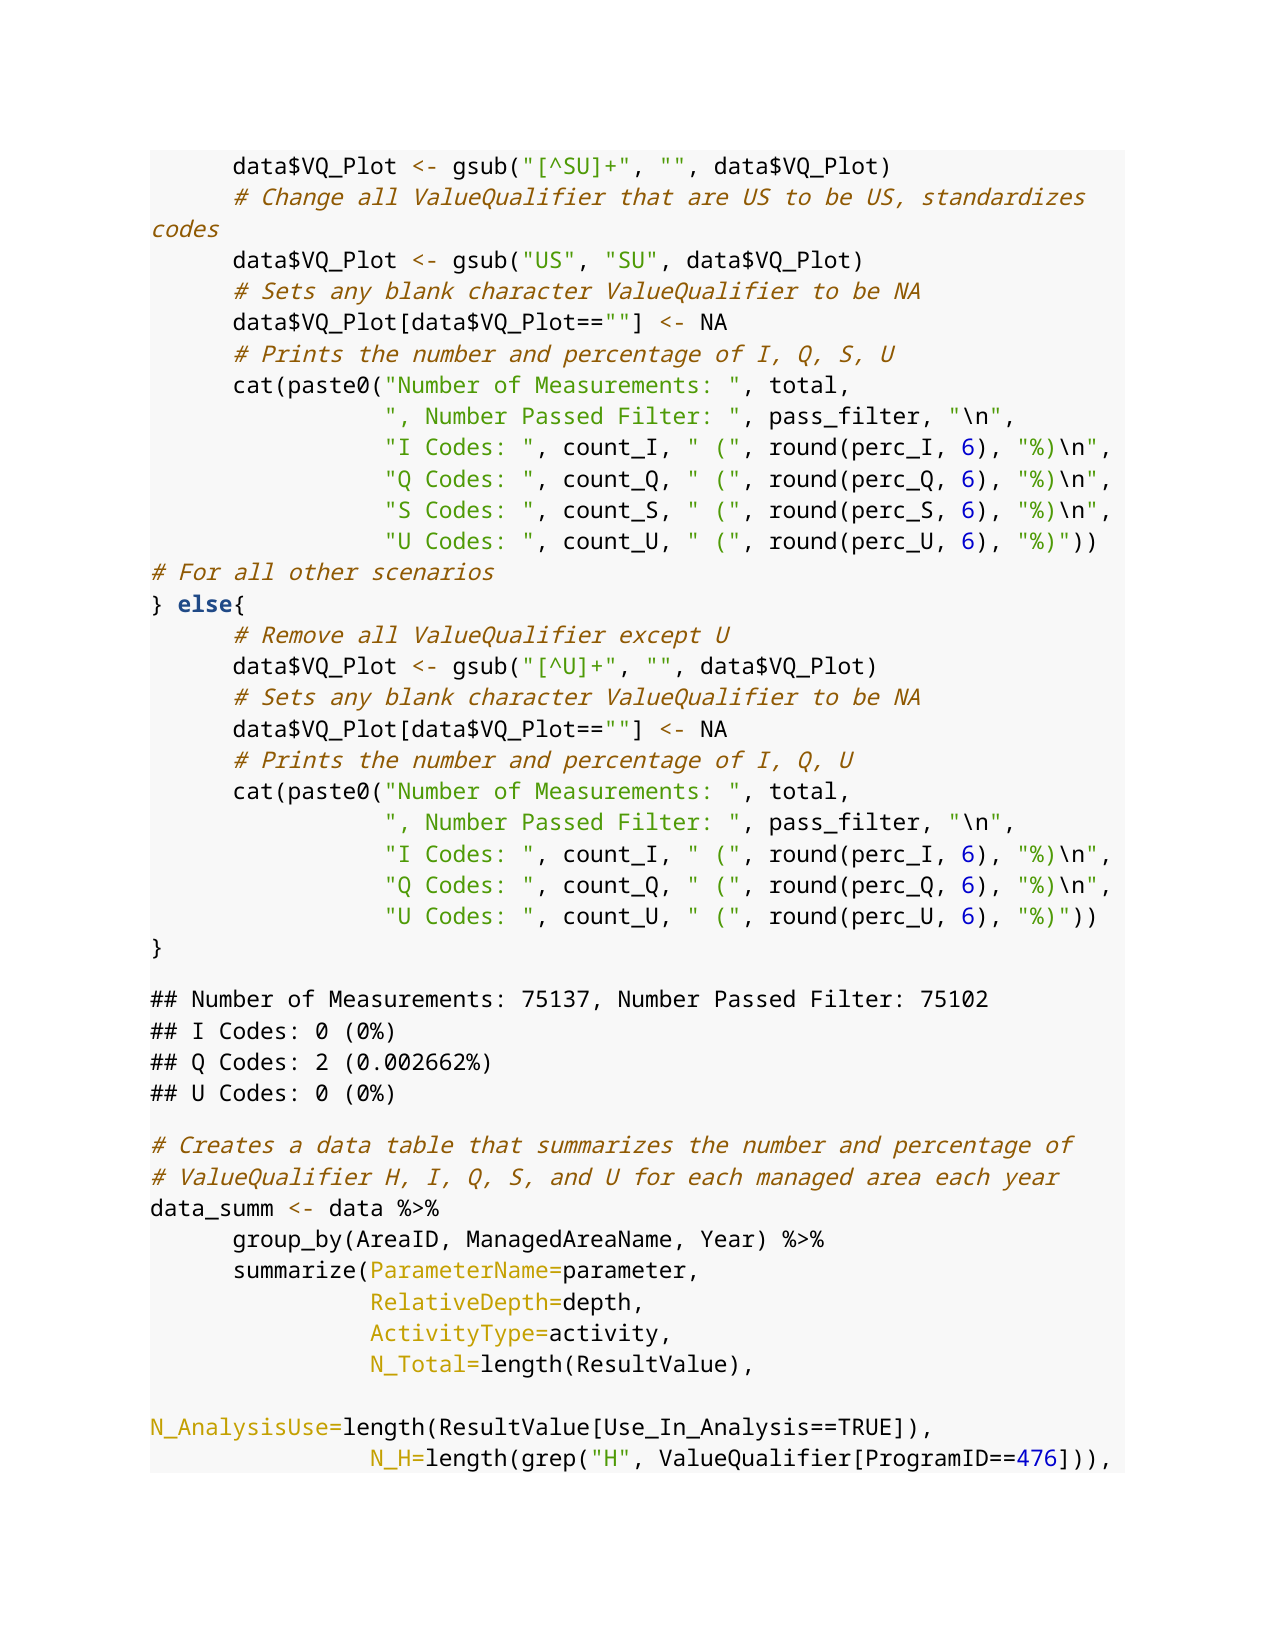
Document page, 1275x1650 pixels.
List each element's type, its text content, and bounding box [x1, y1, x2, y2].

text ## Number of Measurements: 75137, Number Passed Filter: 75102 ## I Codes: 0 (0%) ## Q Codes: 2 (0.002662%) ## U Codes: 0 (0%) [150, 983, 1125, 1108]
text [150, 150, 1125, 962]
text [150, 1129, 1125, 1473]
